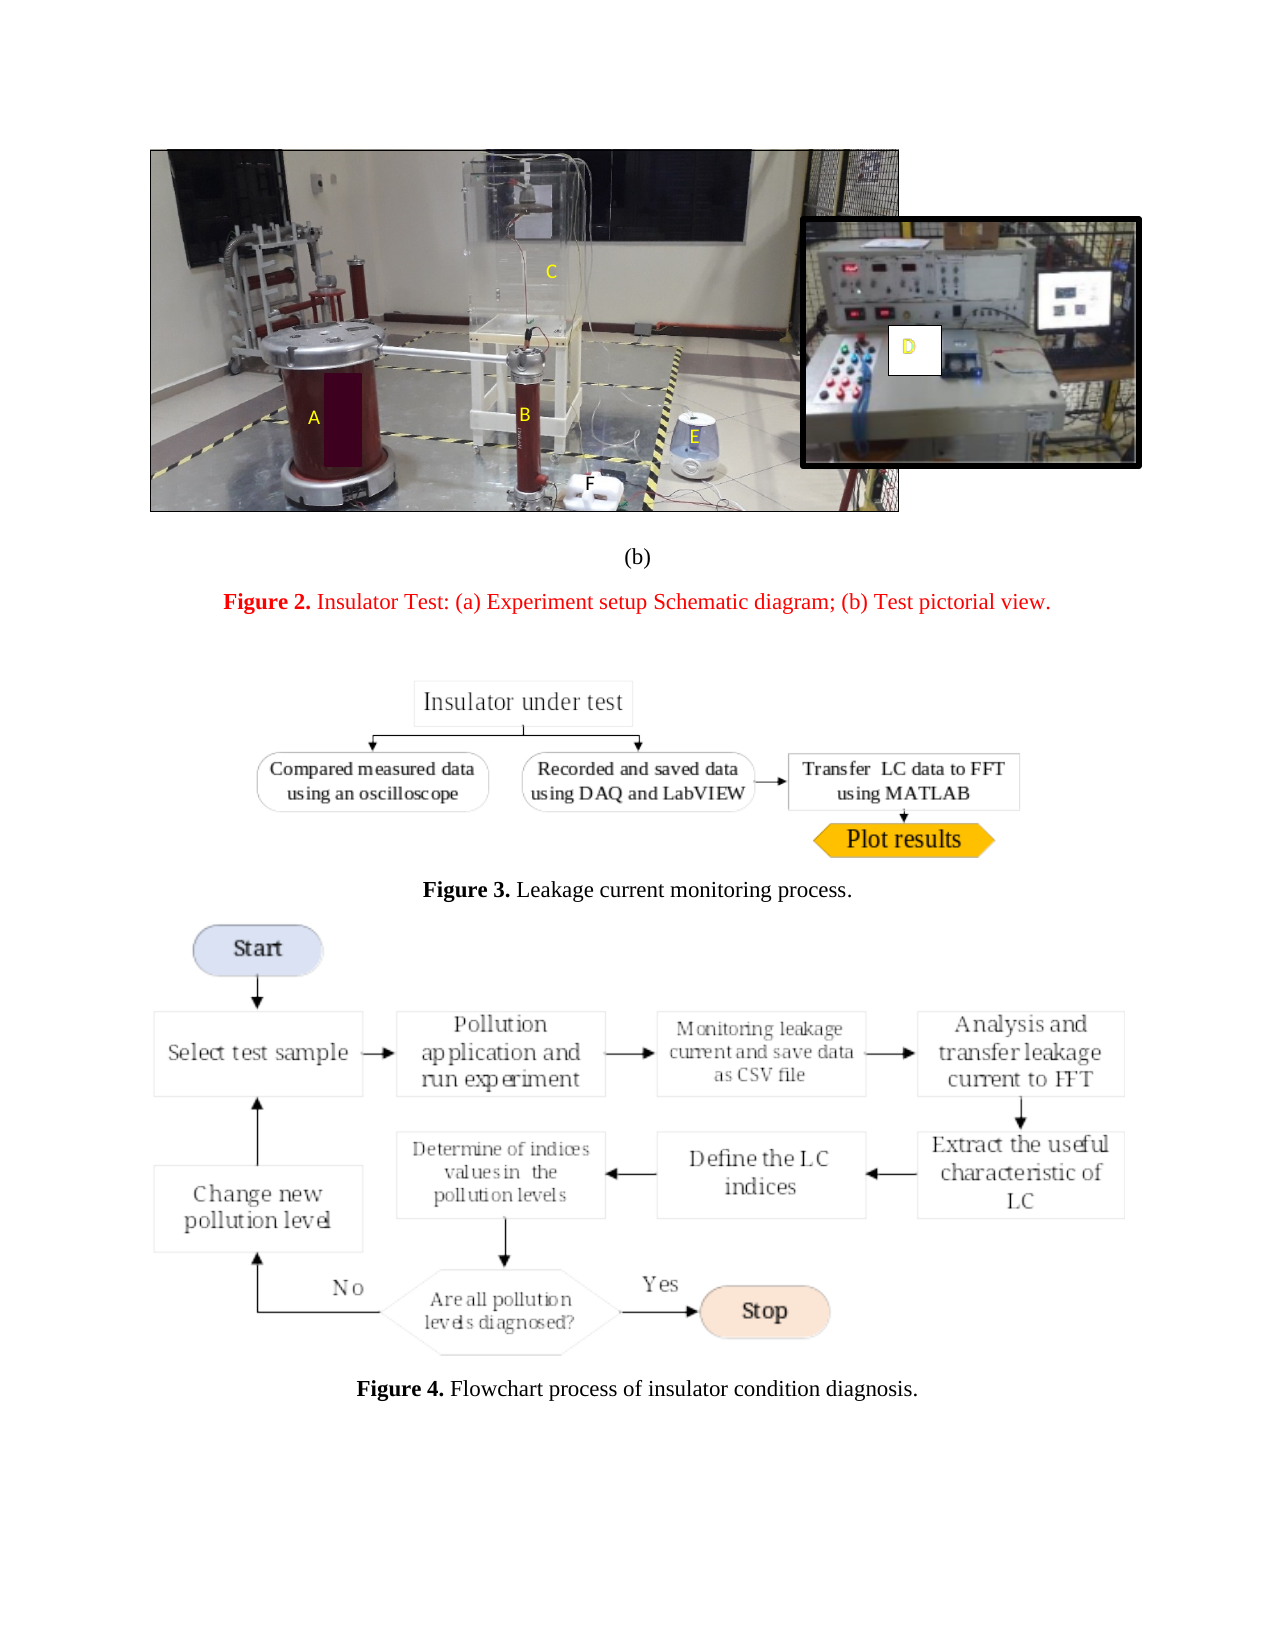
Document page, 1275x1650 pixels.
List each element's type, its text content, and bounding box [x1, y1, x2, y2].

subtitle (b) [150, 543, 1125, 569]
text Figure 3. Leakage current monitoring process. [150, 877, 1125, 903]
text Figure 2. Insulator Test: (a) Experiment setup Schematic diagram; (b) Test pictorial view. [150, 588, 1125, 614]
picture [806, 222, 1136, 463]
text Figure 4. Flowchart process of insulator condition diagnosis. [150, 1375, 1125, 1401]
picture [151, 151, 898, 511]
